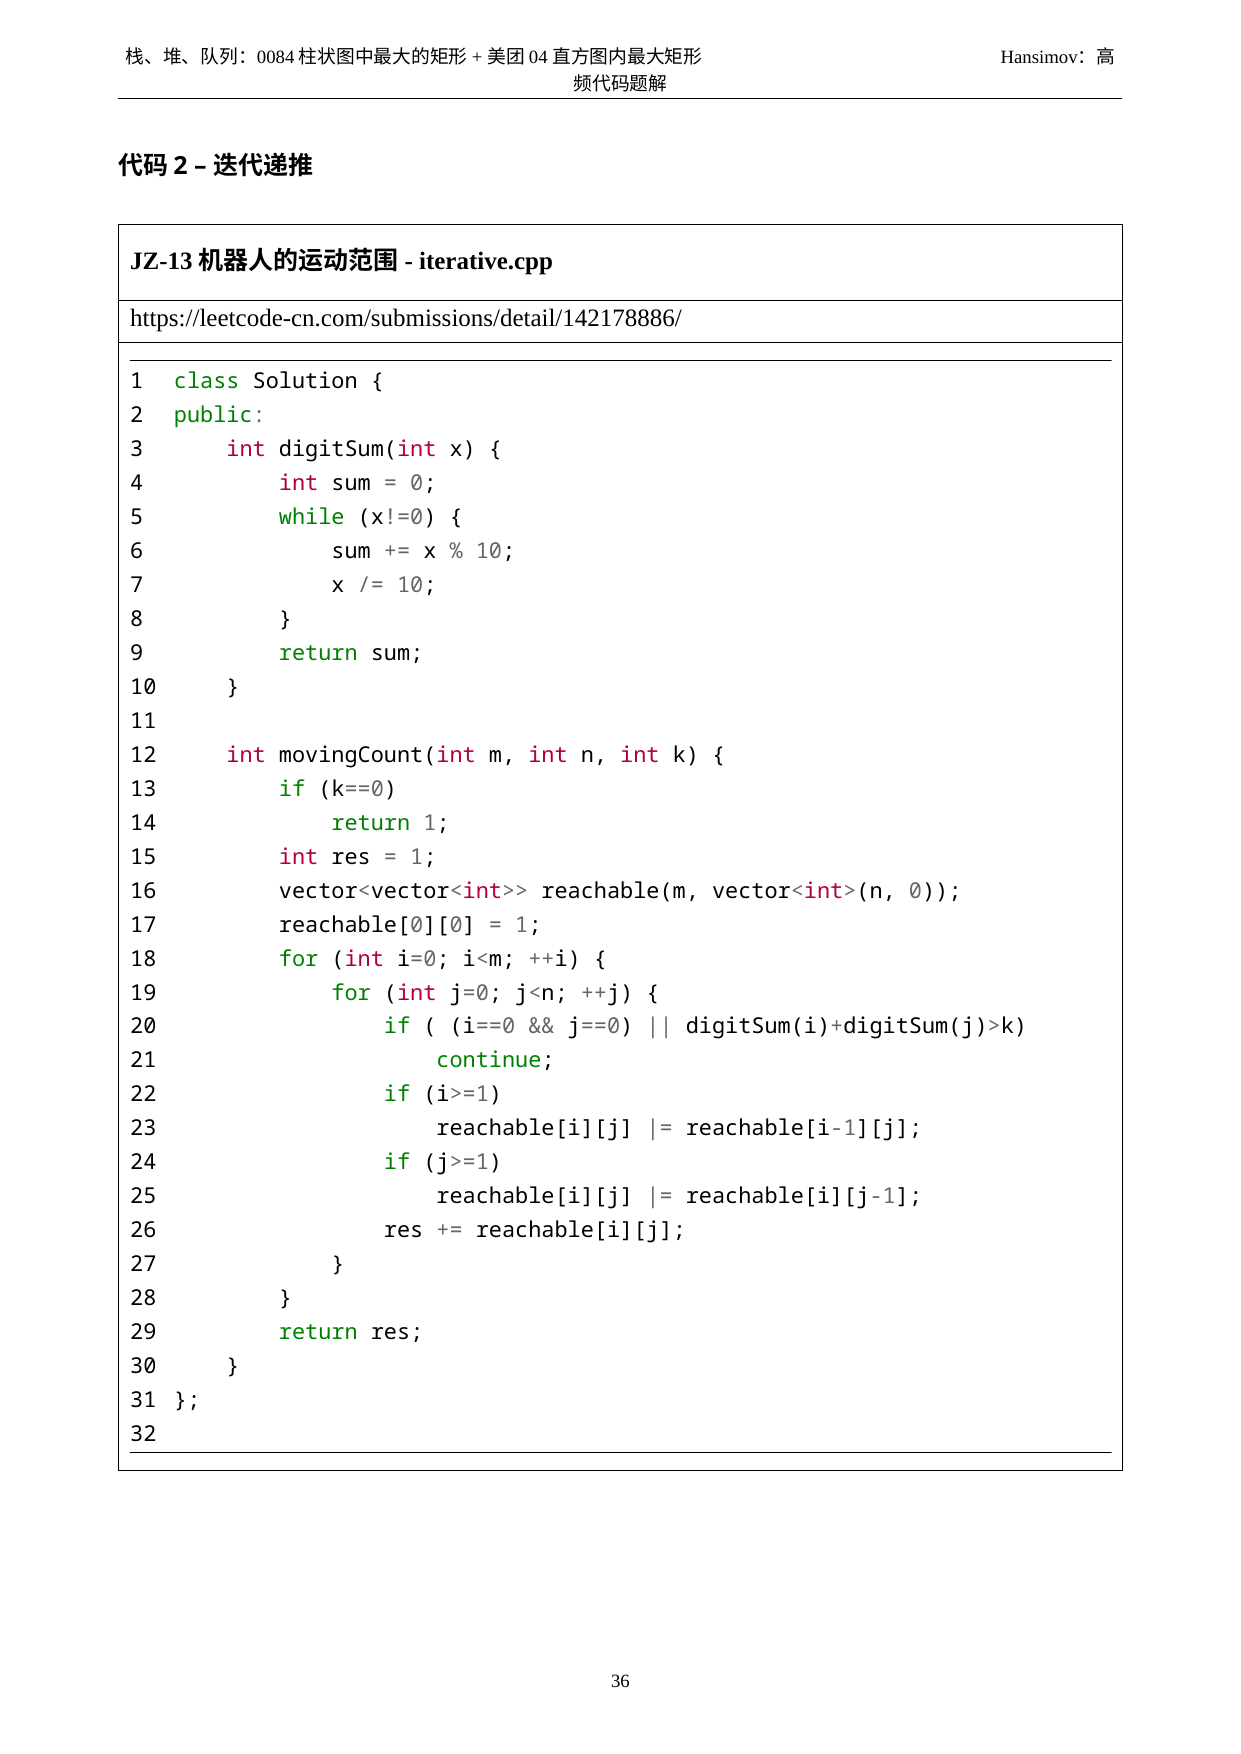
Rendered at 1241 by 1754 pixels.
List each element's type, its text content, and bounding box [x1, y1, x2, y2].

subtitle 代码2 – 迭代递推 [118, 130, 1097, 198]
table_header JZ-13 机器人的运动范围 - iterative.cpp [119, 225, 1122, 300]
table_cell class Solution { public: int digitSum(int x) { int sum = 0; while (x!=0) { sum += x % 10; x /= 10; } return sum; } int movingCount(int m, int n, int k) { if (k==0) return 1; int res = 1; vector<vector<int>> reachable(m, vector<int>(n, 0)); reachable[0][0] = 1; for (int i=0; i<m; ++i) { for (int j=0; j<n; ++j) { if ( (i==0 && j==0) || digitSum(i)+digitSum(j)>k) continue; if (i>=1) reachable[i][j] |= reachable[i-1][j]; if (j>=1) reachable[i][j] |= reachable[i][j-1]; res += reachable[i][j]; } } return res; } }; [119, 343, 1122, 1470]
table_cell https://leetcode-cn.com/submissions/detail/142178886/ [119, 301, 1122, 342]
